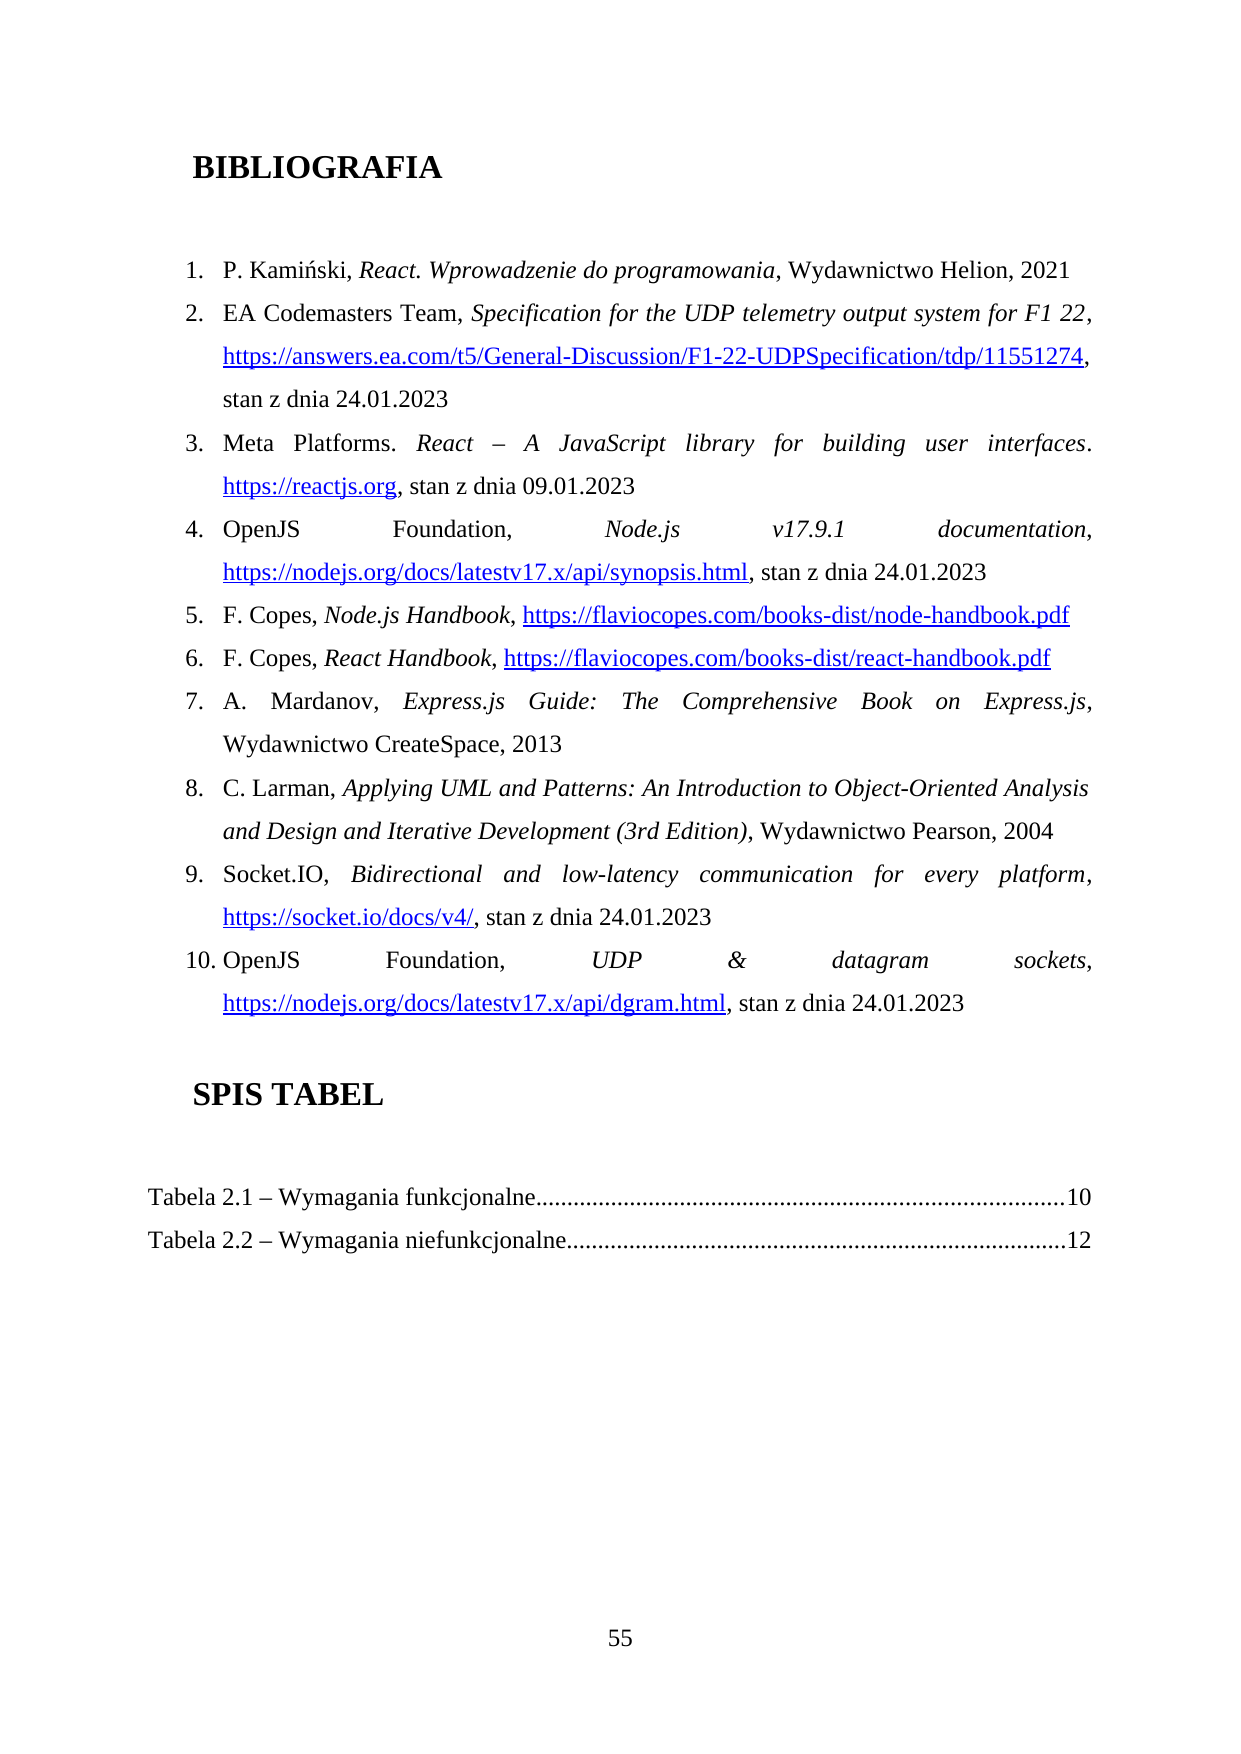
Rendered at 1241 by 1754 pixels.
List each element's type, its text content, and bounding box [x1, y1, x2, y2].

text Bibliografia [192, 148, 1092, 186]
text OpenJS Foundation, UDP & datagram sockets, https://nodejs.org/docs/latestv17.x/api/dgram.html, stan z dnia 24.01.2023 [185, 945, 1092, 1017]
text A. Mardanov, Express.js Guide: The Comprehensive Book on Express.js, Wydawnictwo CreateSpace, 2013 [185, 686, 1092, 758]
text Tabela 2.1 – Wymagania funkcjonalne. 10 [148, 1182, 1092, 1211]
text C. Larman, Applying UML and Patterns: An Introduction to Object-Oriented Analysis and Design and Iterative Development (3rd Edition), Wydawnictwo Pearson, 2004 [185, 773, 1092, 844]
text EA Codemasters Team, Specification for the UDP telemetry output system for F1 22, https://answers.ea.com/t5/General-Discussion/F1-22-UDPSpecification/tdp/11551274, stan z dnia 24.01.2023 [185, 298, 1092, 413]
text F. Copes, React Handbook, https://flaviocopes.com/books-dist/react-handbook.pdf [185, 643, 1092, 672]
text Tabela 2.2 – Wymagania niefunkcjonalne. 12 [148, 1225, 1092, 1254]
text Meta Platforms. React – A JavaScript library for building user interfaces. https://reactjs.org, stan z dnia 09.01.2023 [185, 428, 1092, 499]
text OpenJS Foundation, Node.js v17.9.1 documentation, https://nodejs.org/docs/latestv17.x/api/synopsis.html, stan z dnia 24.01.2023 [185, 514, 1092, 586]
text F. Copes, Node.js Handbook, https://flaviocopes.com/books-dist/node-handbook.pdf [185, 600, 1092, 629]
text Spis Tabel [192, 1074, 1092, 1113]
text P. Kamiński, React. Wprowadzenie do programowania, Wydawnictwo Helion, 2021 [185, 255, 1092, 284]
text Socket.IO, Bidirectional and low-latency communication for every platform, https://socket.io/docs/v4/, stan z dnia 24.01.2023 [185, 859, 1092, 931]
